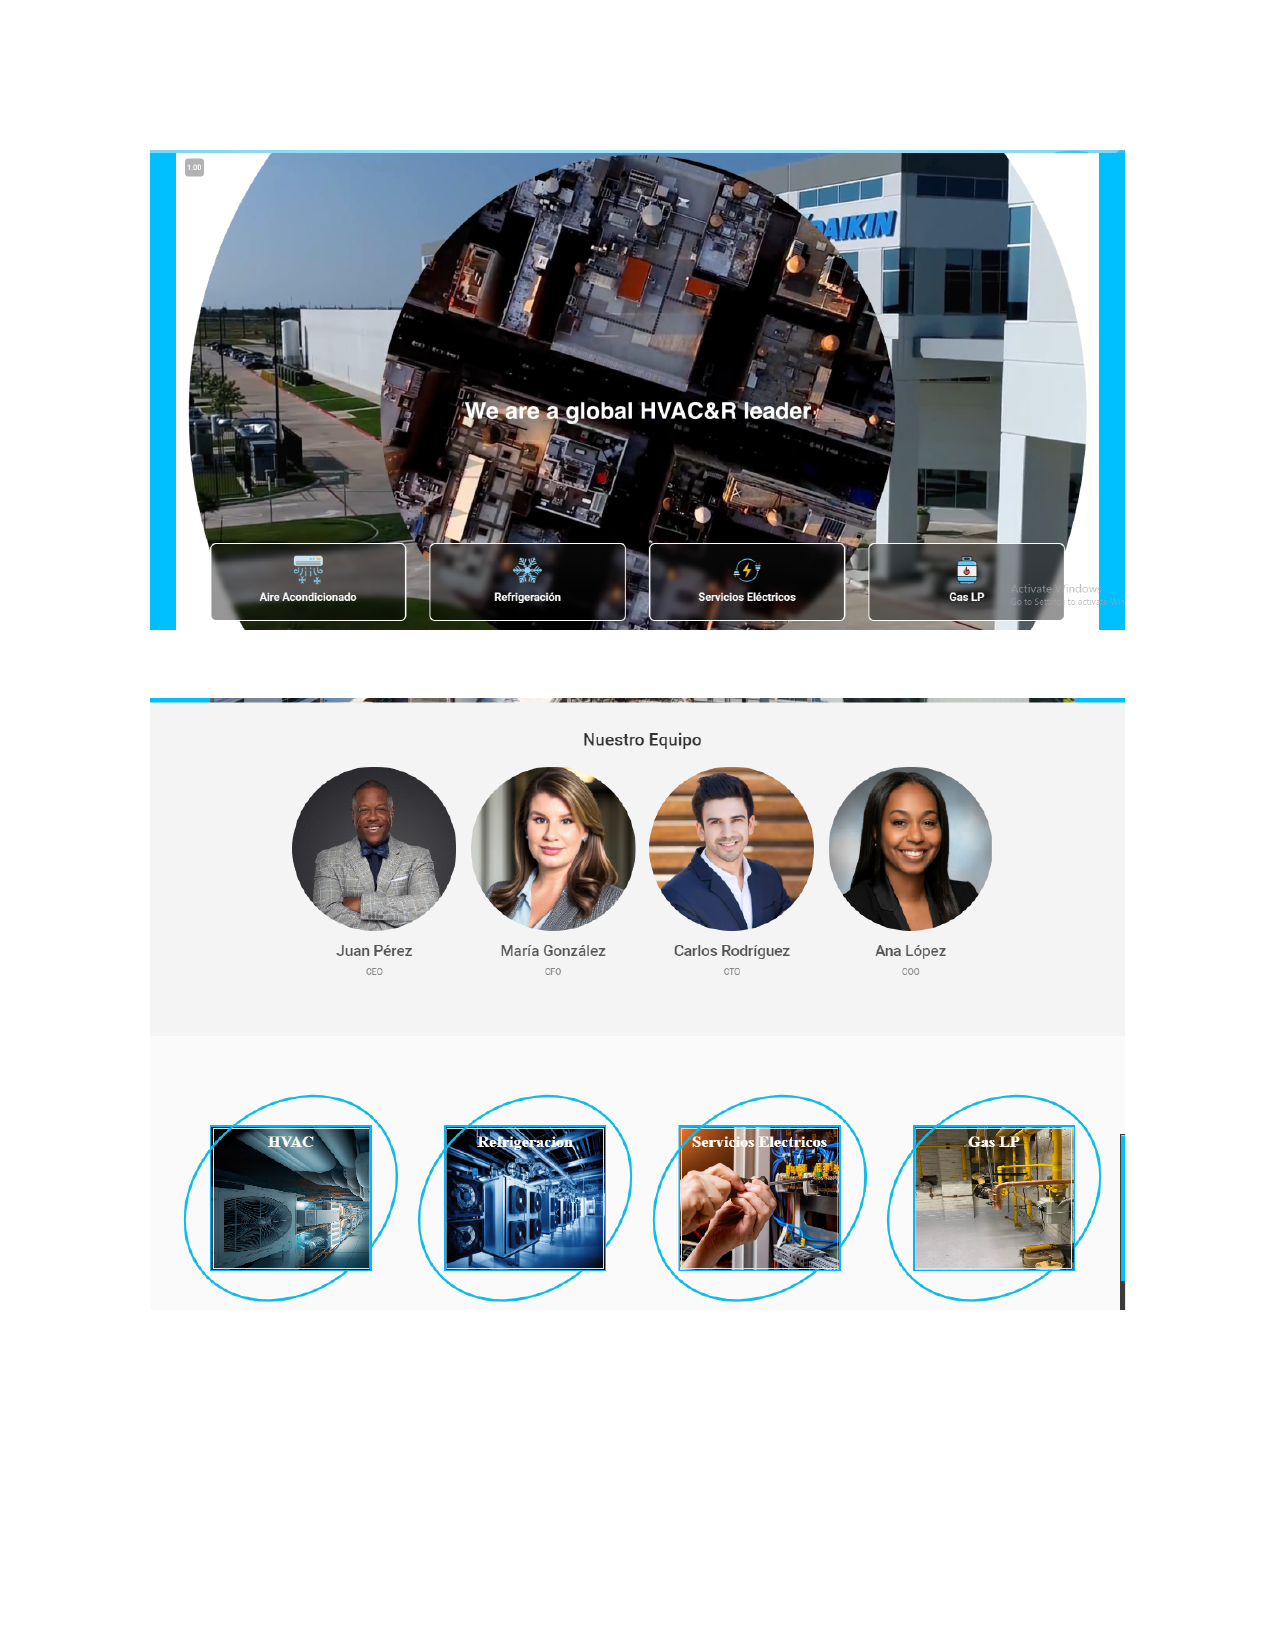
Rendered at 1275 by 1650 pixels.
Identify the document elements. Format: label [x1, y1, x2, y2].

picture [150, 150, 1125, 630]
picture [150, 698, 1125, 1310]
